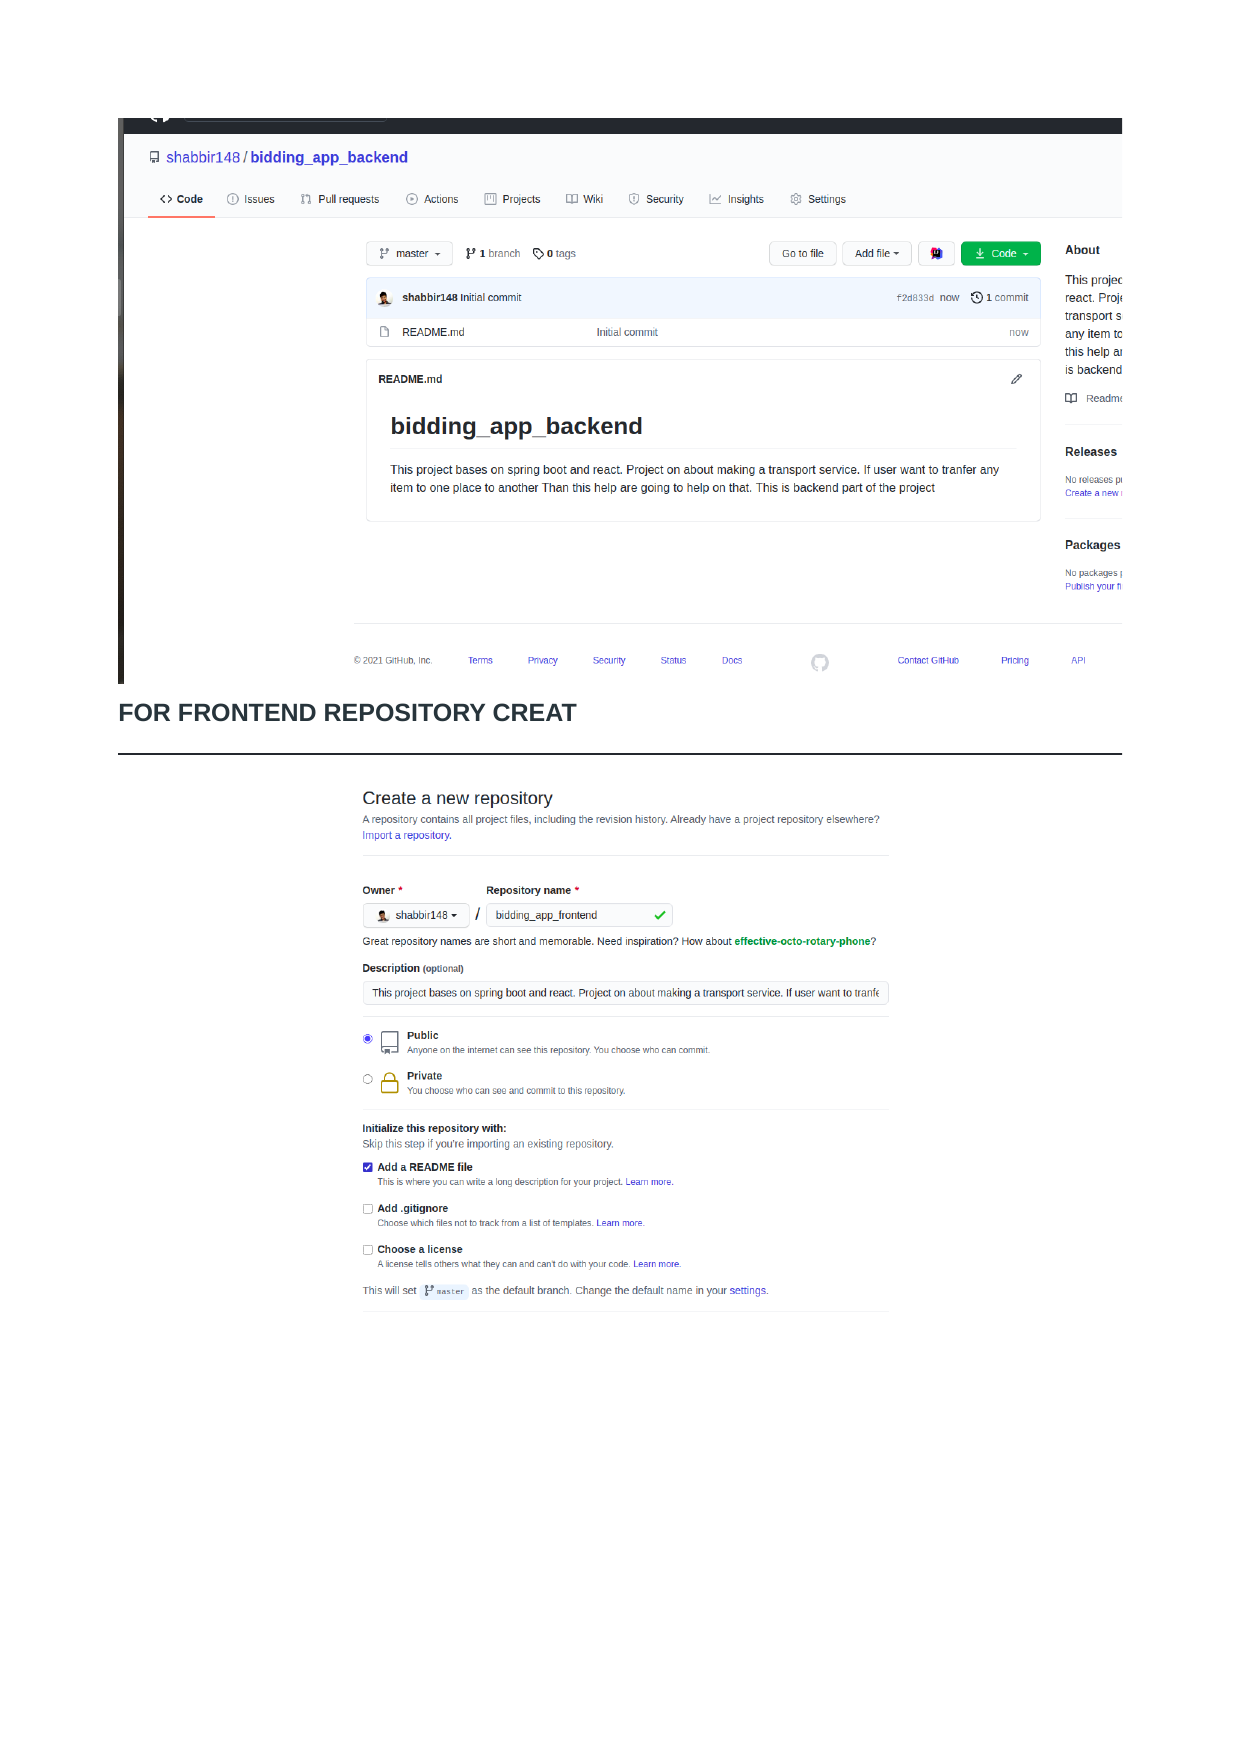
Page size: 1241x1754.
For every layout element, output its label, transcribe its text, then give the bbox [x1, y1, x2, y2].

picture [118, 753, 1123, 1320]
text FOR FRONTEND REPOSITORY CREAT [118, 684, 1122, 727]
picture [118, 118, 1123, 684]
